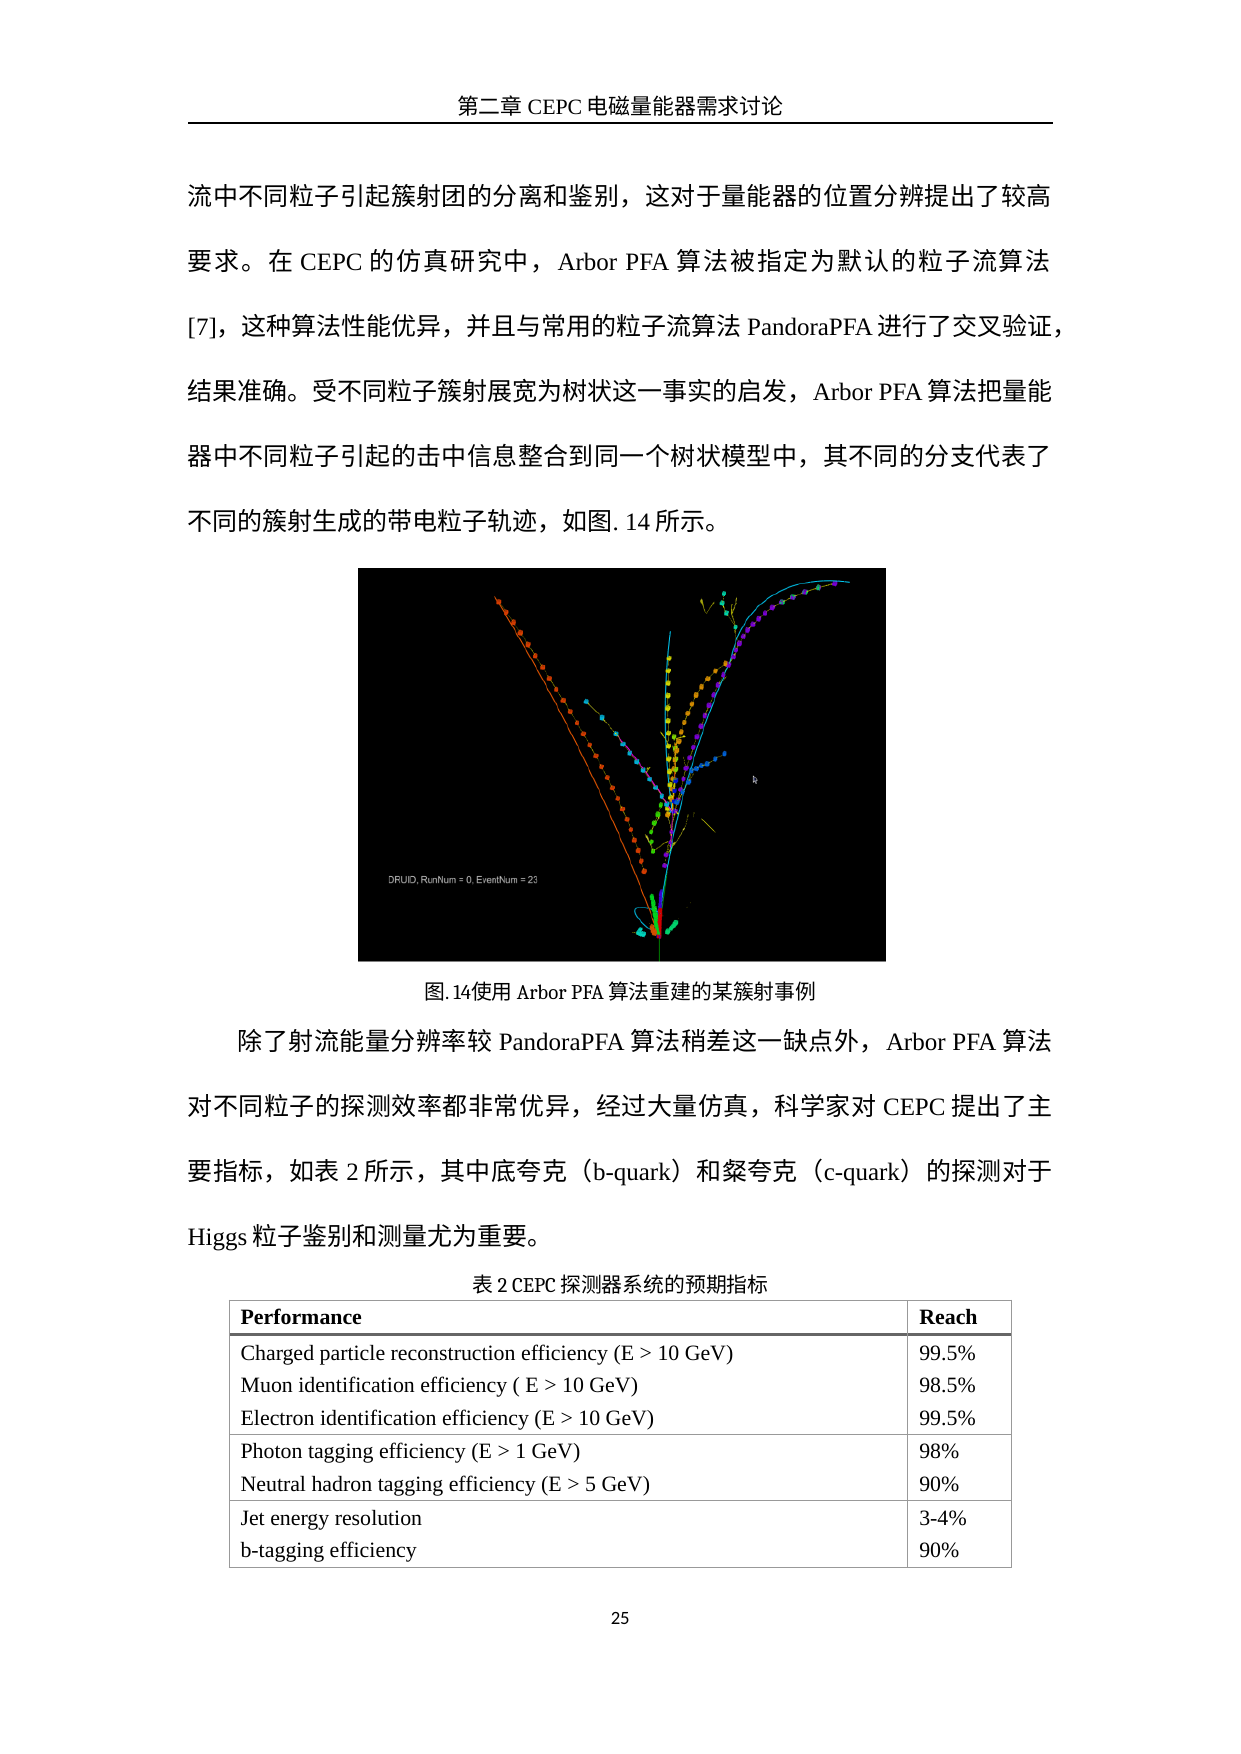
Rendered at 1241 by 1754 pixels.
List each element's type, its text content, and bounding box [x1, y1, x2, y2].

text 除了射流能量分辨率较PandoraPFA算法稍差这一缺点外，Arbor PFA算法对不同粒子的探测效率都非常优异，经过大量仿真，科学家对CEPC提出了主要指标，如表 2所示，其中底夸克（b-quark）和粲夸克（c-quark）的探测对于Higgs粒子鉴别和测量尤为重要。 [187, 1007, 1053, 1267]
picture [337, 552, 903, 972]
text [187, 162, 1053, 552]
table_cell 3-4% 90% 60% [908, 1501, 1011, 1567]
table_header Performance [230, 1301, 907, 1333]
table_cell Charged particle reconstruction efficiency (E > 10 GeV) Muon identification efficiency ( E > 10 GeV) Electron identification efficiency (E > 10 GeV) [230, 1336, 907, 1434]
table_cell 99.5% 98.5% 99.5% [908, 1336, 1011, 1434]
table_cell Photon tagging efficiency (E > 1 GeV) Neutral hadron tagging efficiency (E > 5 GeV) [230, 1435, 907, 1500]
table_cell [230, 1501, 907, 1567]
text 表 2 CEPC探测器系统的预期指标 [187, 1267, 1053, 1299]
table_cell 98% 90% [908, 1435, 1011, 1500]
text 图. 14使用Arbor PFA算法重建的某簇射事例 [187, 974, 1053, 1007]
table_header Reach [908, 1301, 1011, 1333]
